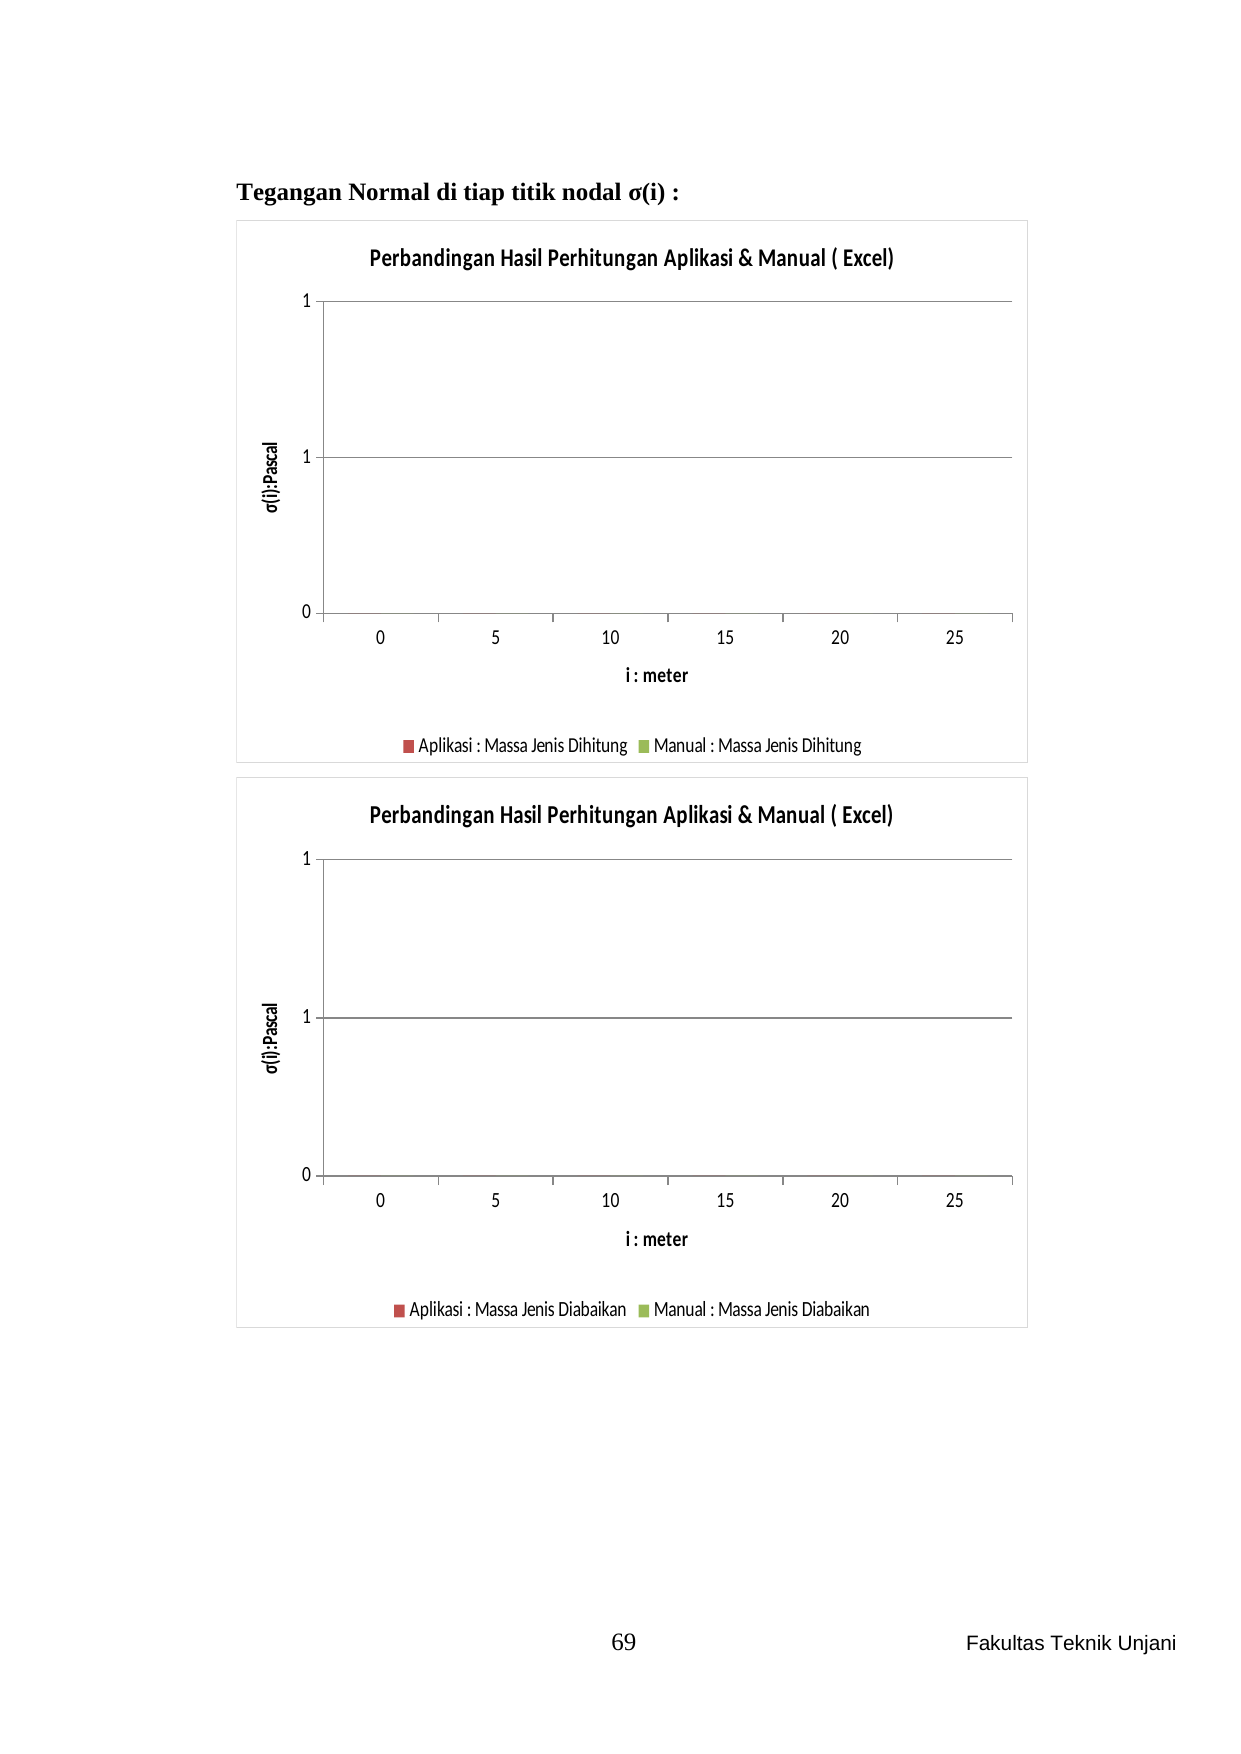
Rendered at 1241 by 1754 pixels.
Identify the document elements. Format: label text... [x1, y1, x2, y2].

text Tegangan Normal di tiap titik nodal σ(i) : [236, 177, 1063, 206]
